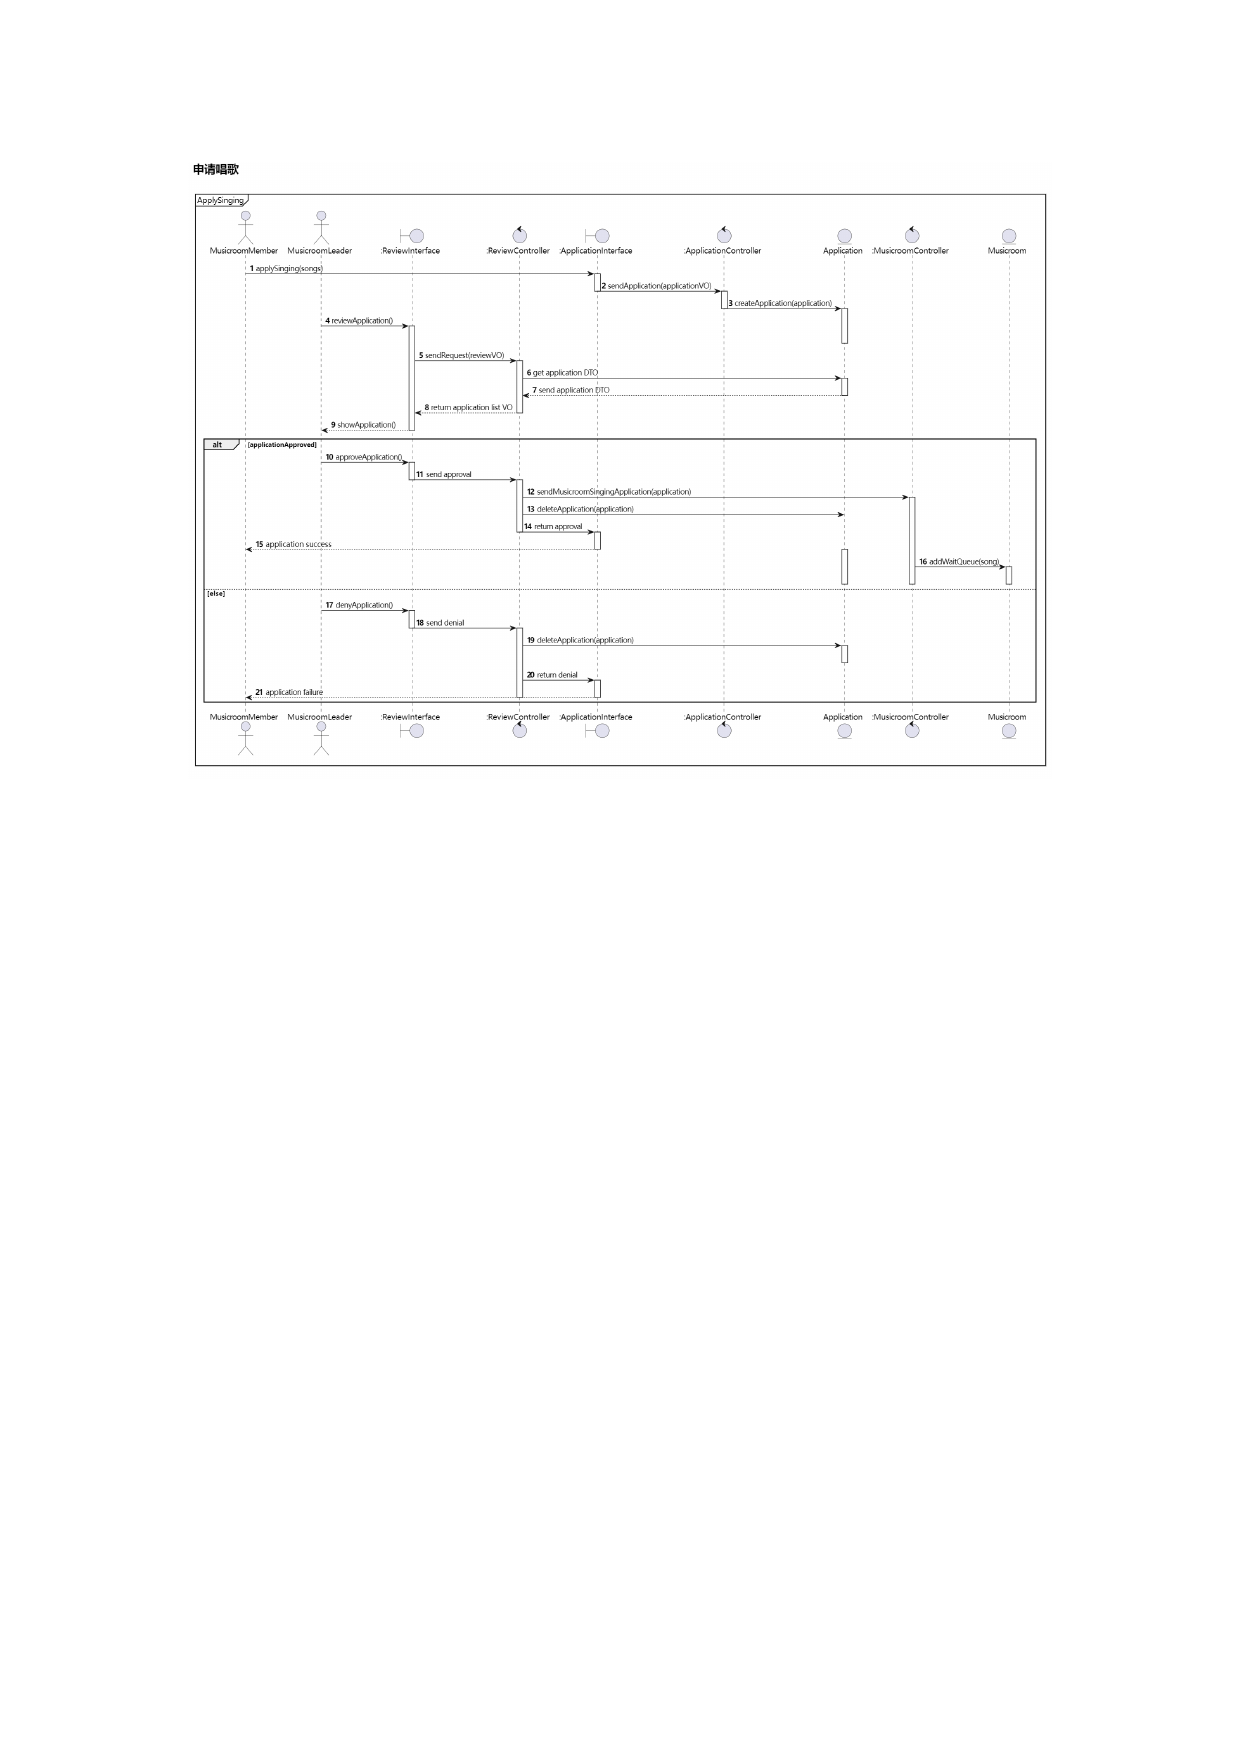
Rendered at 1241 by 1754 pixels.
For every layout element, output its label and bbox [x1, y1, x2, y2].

picture [187, 162, 1052, 779]
